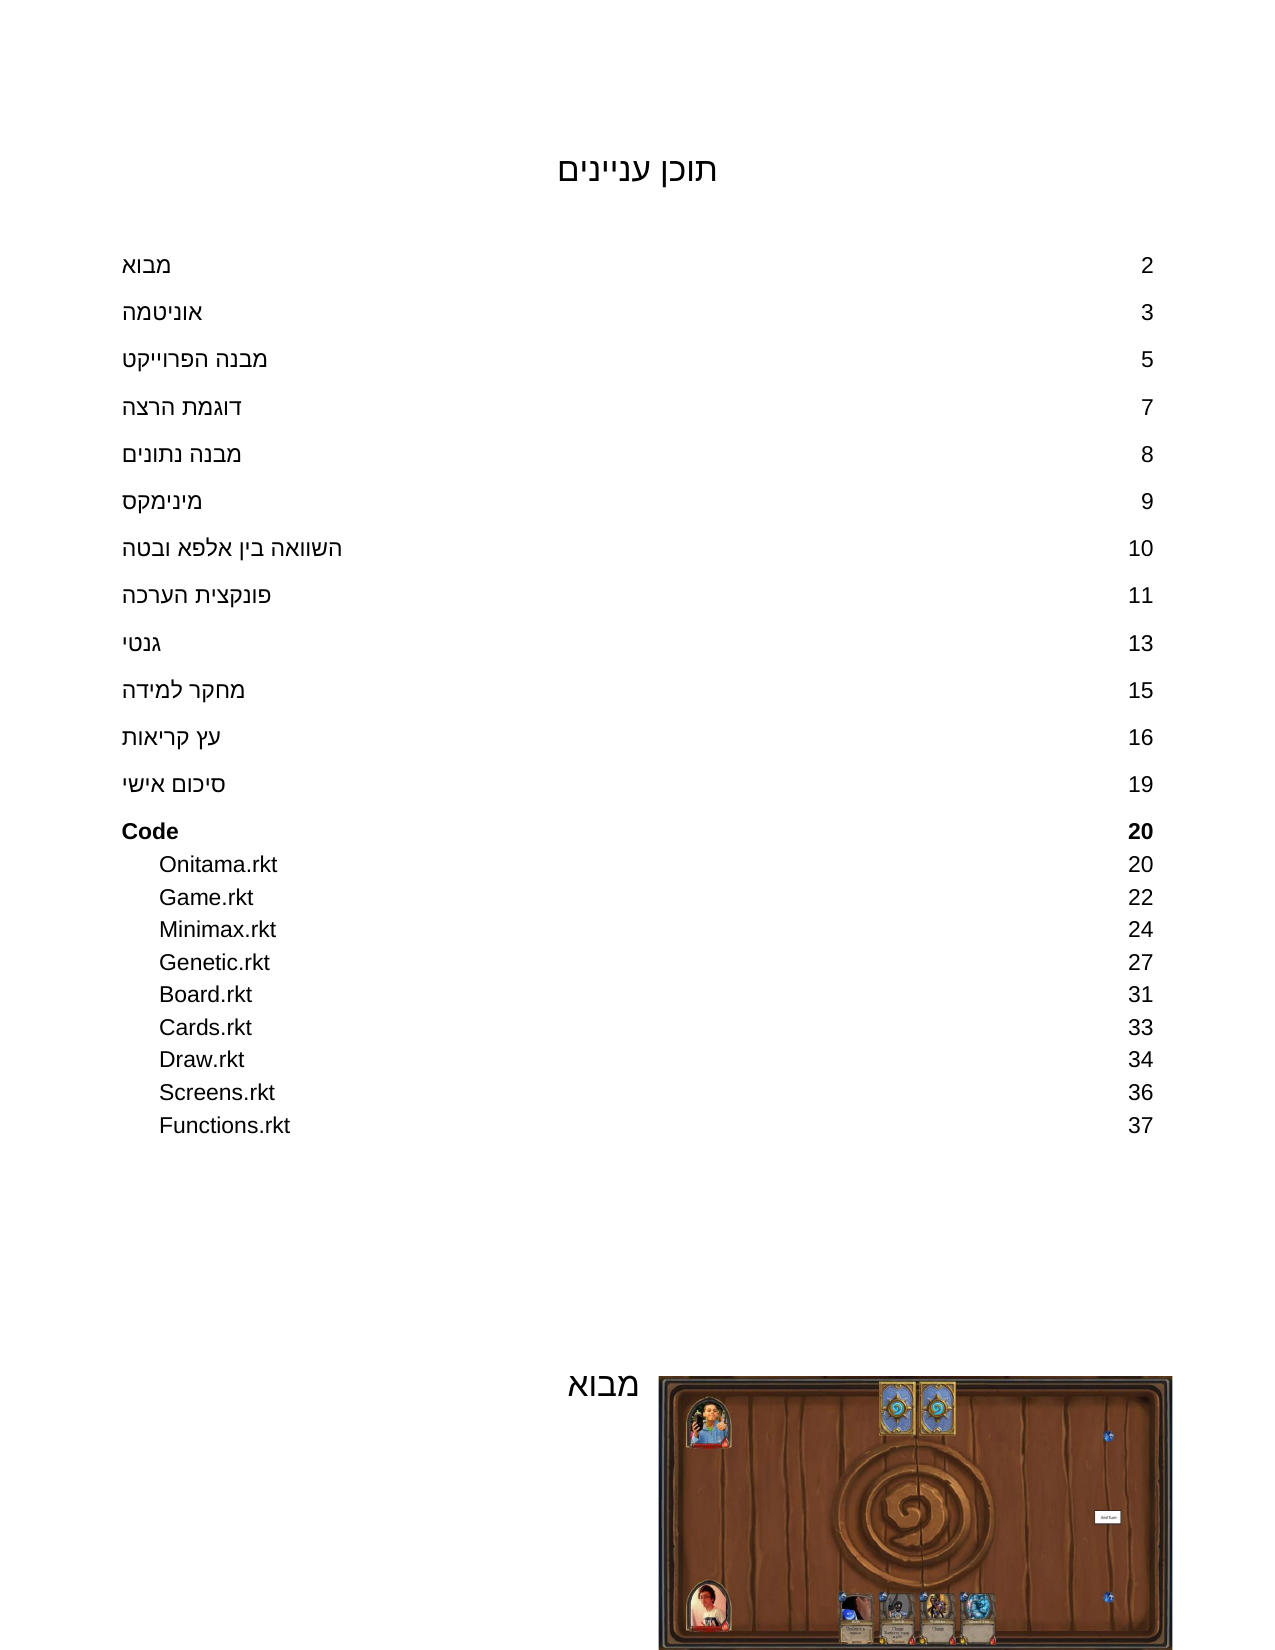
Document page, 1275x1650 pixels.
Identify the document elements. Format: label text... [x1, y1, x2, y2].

picture [658, 1376, 1173, 1650]
subtitle תוכן עניינים [121, 150, 1153, 188]
subtitle מבוא [121, 1365, 1153, 1403]
